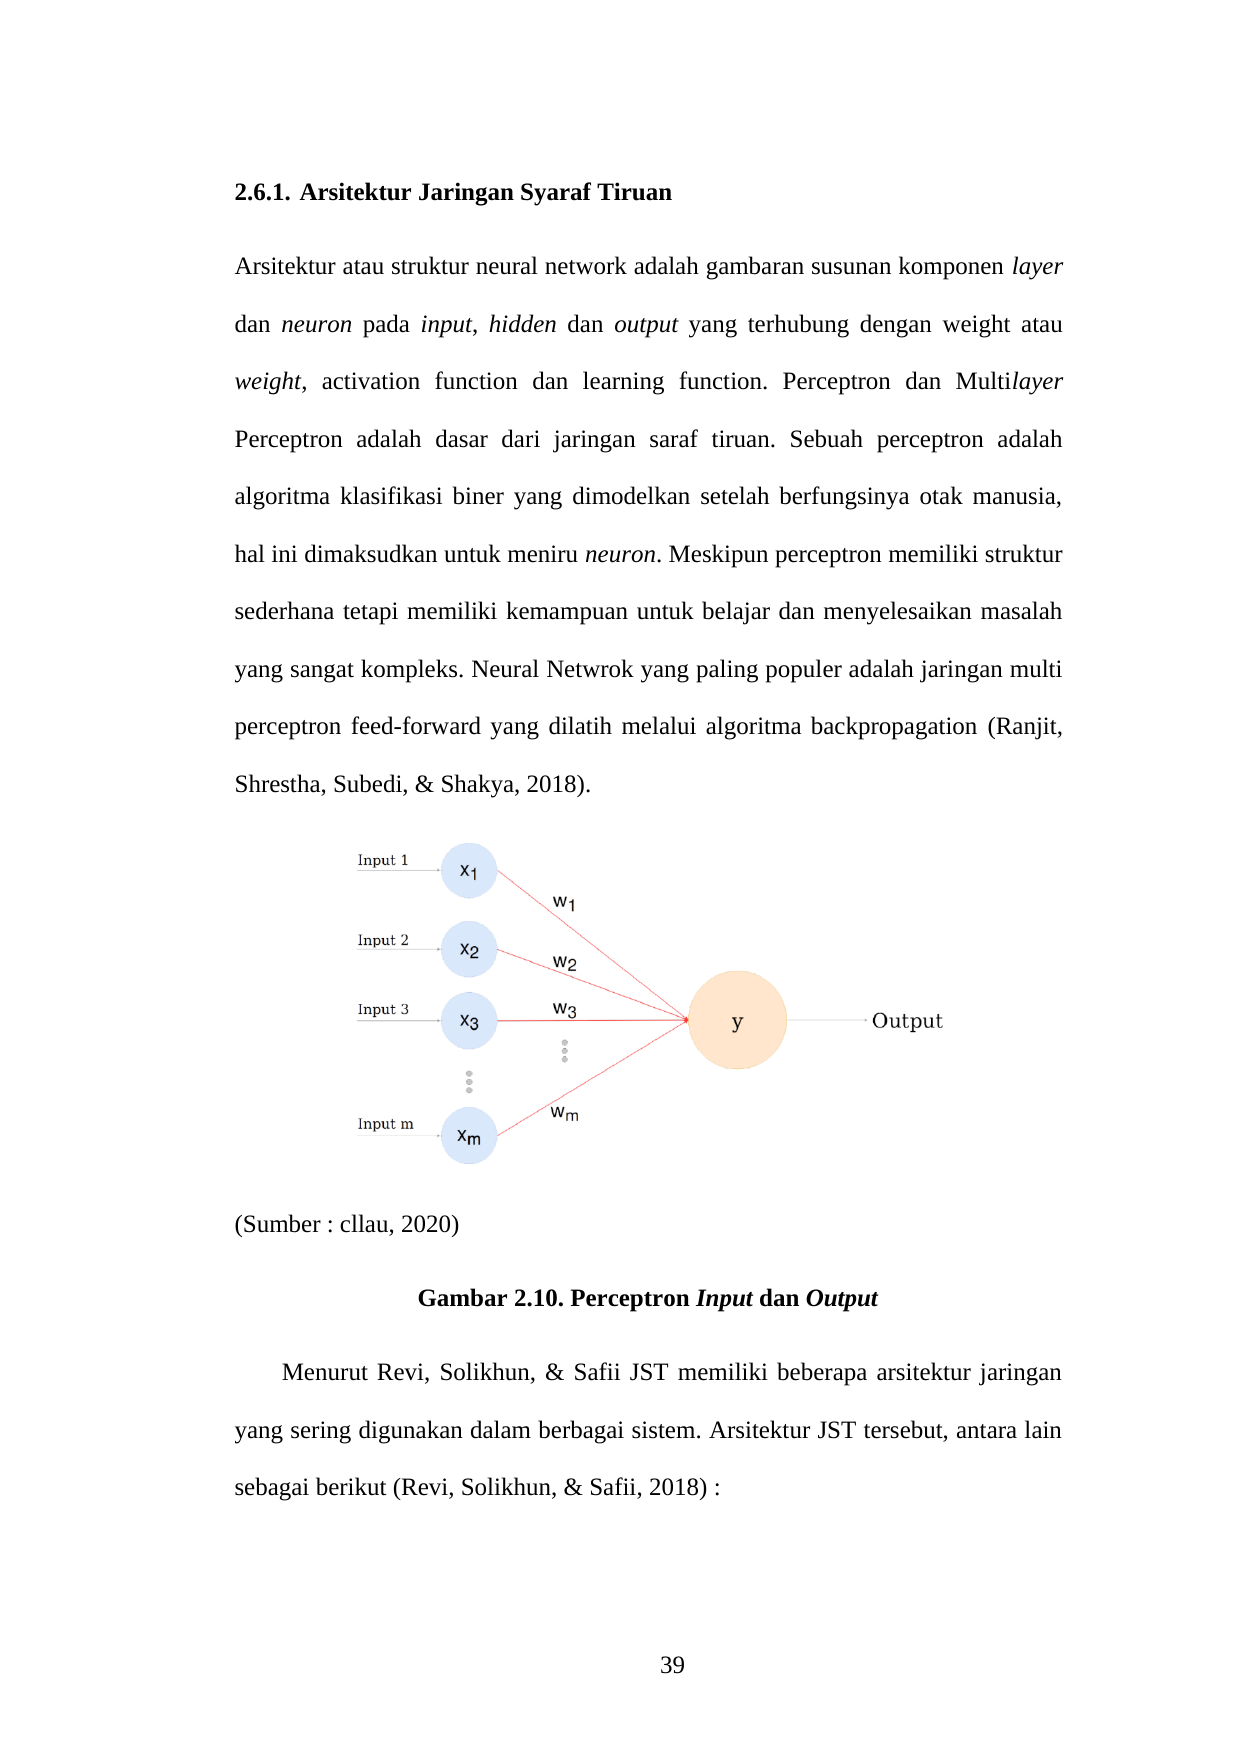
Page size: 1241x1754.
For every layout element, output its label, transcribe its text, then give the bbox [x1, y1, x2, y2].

subtitle Arsitektur Jaringan Syaraf Tiruan [234, 177, 1063, 206]
picture [354, 843, 943, 1164]
text Menurut Revi, Solikhun, & Safii JST memiliki beberapa arsitektur jaringan yang sering digunakan dalam berbagai sistem. Arsitektur JST tersebut, antara lain sebagai berikut : [234, 1357, 1063, 1501]
text Arsitektur atau struktur neural network adalah gambaran susunan komponen layer dan neuron pada input, hidden dan output yang terhubung dengan weight atau weight, activation function dan learning function. Perceptron dan Multilayer Perceptron adalah dasar dari jaringan saraf tiruan. Sebuah perceptron adalah algoritma klasifikasi biner yang dimodelkan setelah berfungsinya otak manusia, hal ini dimaksudkan untuk meniru neuron. Meskipun perceptron memiliki struktur sederhana tetapi memiliki kemampuan untuk belajar dan menyelesaikan masalah yang sangat kompleks. Neural Netwrok yang paling populer adalah jaringan multi perceptron feed-forward yang dilatih melalui algoritma backpropagation . [234, 251, 1063, 798]
